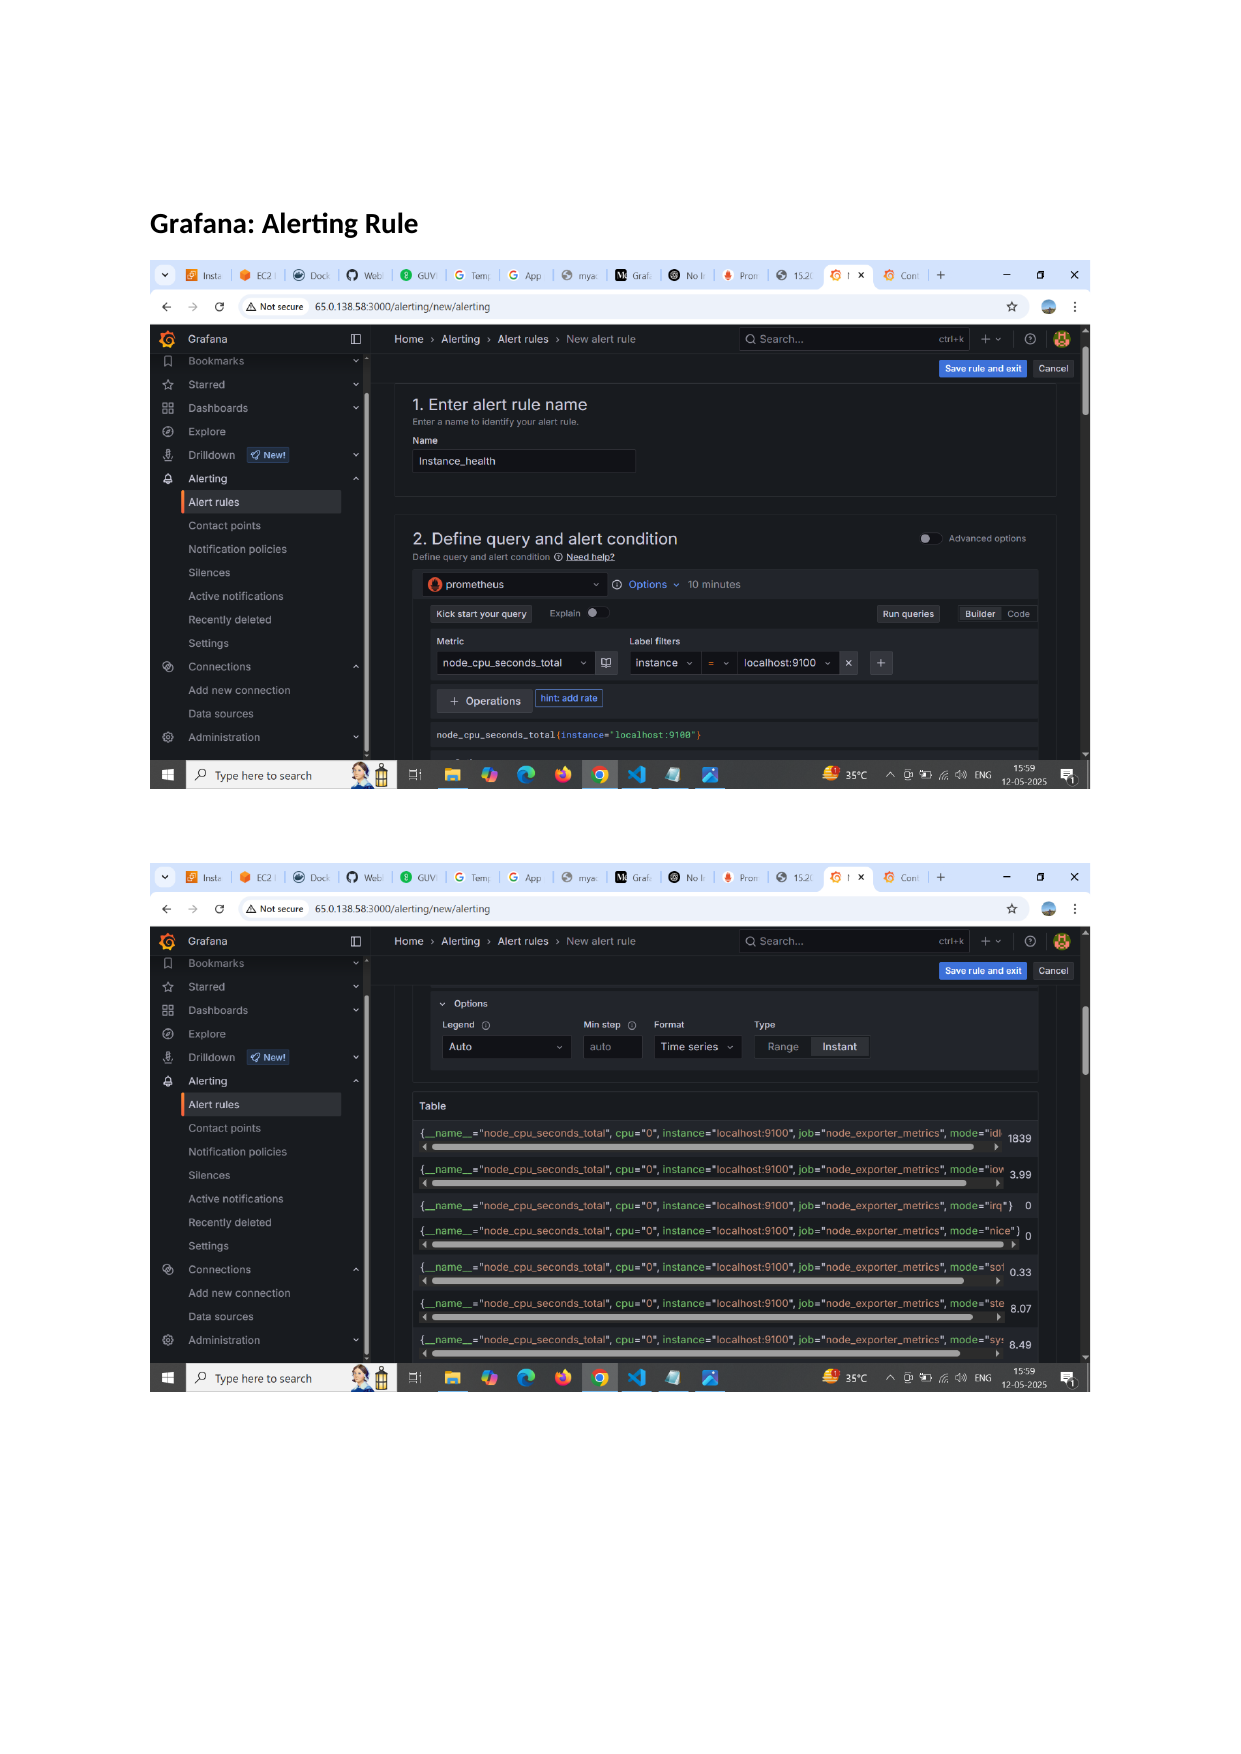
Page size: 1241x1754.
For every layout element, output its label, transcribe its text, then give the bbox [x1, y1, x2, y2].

picture [150, 260, 1091, 789]
picture [150, 863, 1091, 1392]
text Grafana: Alerting Rule [150, 205, 1090, 241]
